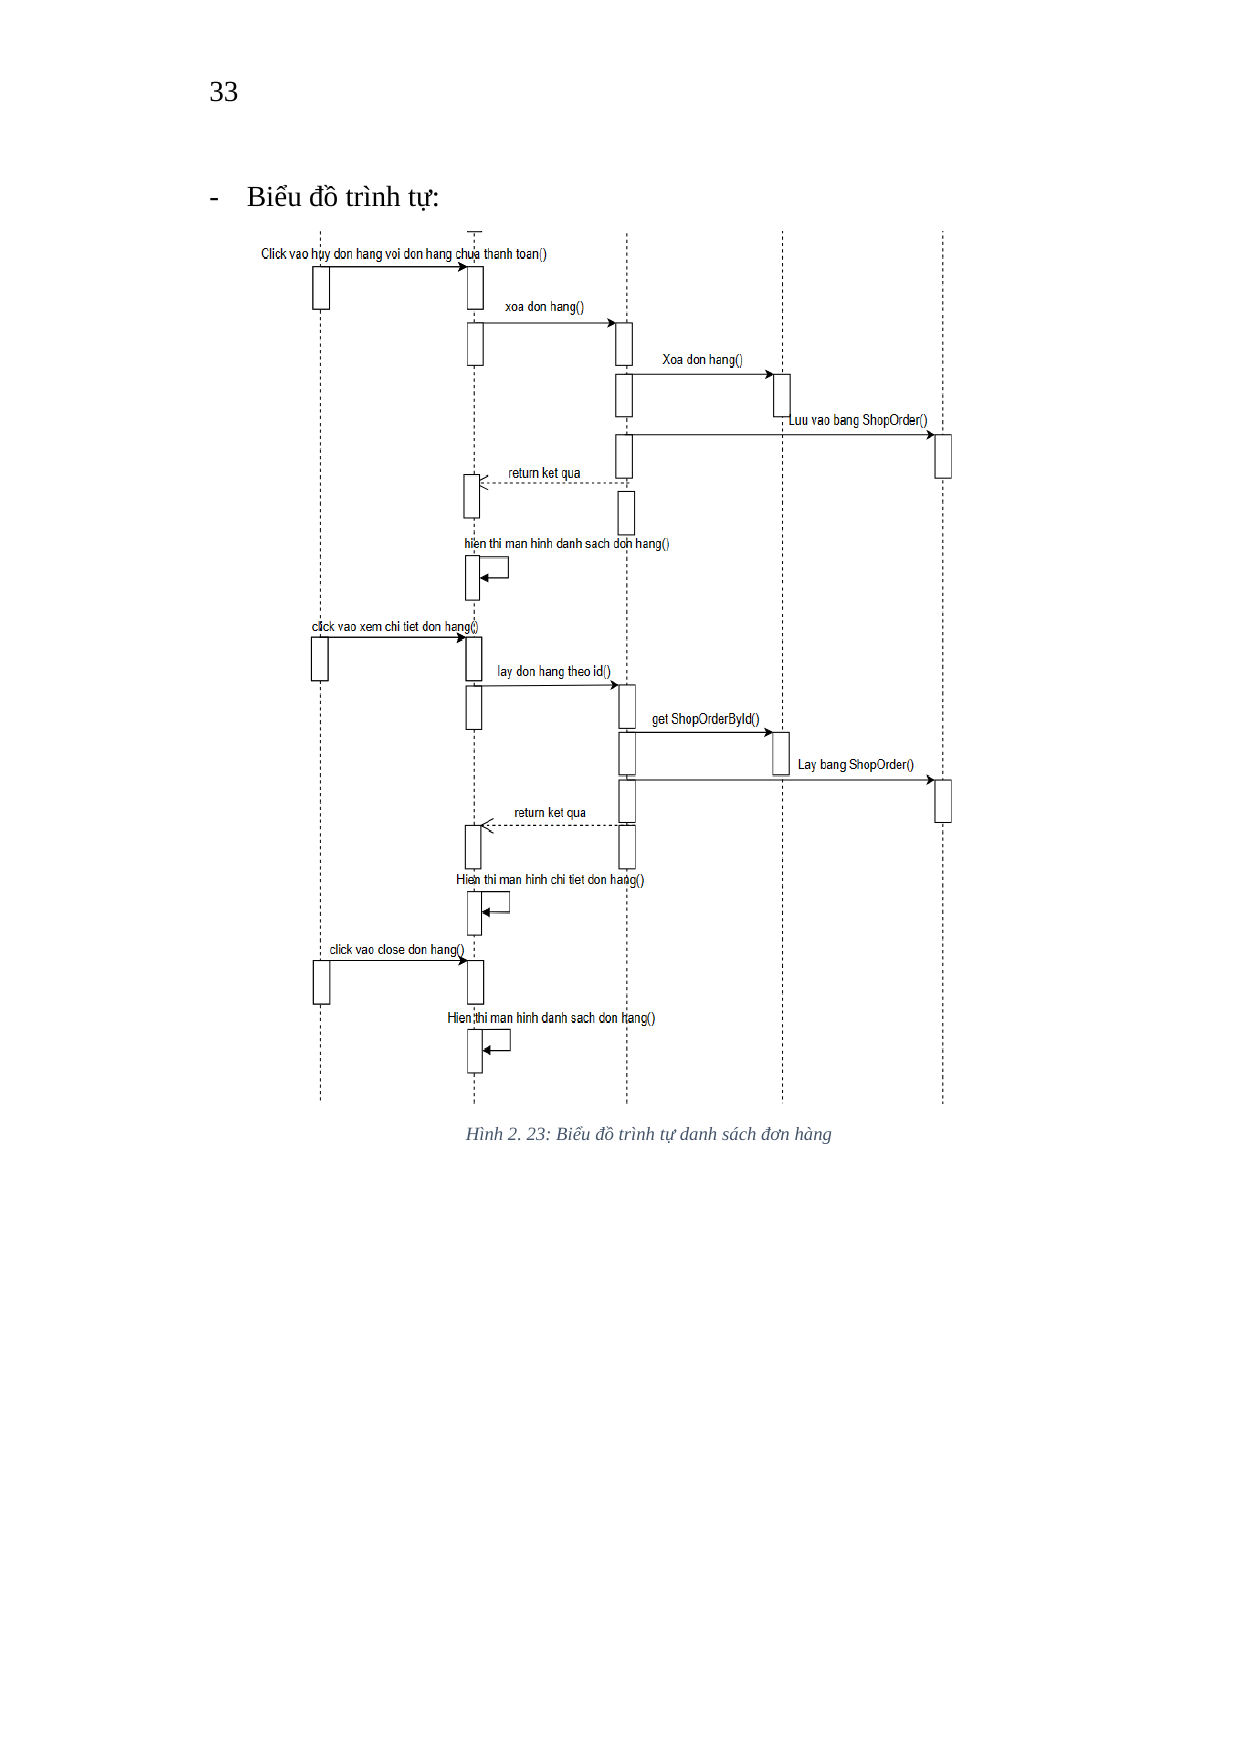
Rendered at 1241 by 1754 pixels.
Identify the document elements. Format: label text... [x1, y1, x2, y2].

picture [246, 231, 994, 1104]
text Hình 2. 23: Biểu đồ trình tự danh sách đơn hàng [150, 1123, 1090, 1144]
list Biểu đồ trình tự: [209, 179, 1090, 213]
